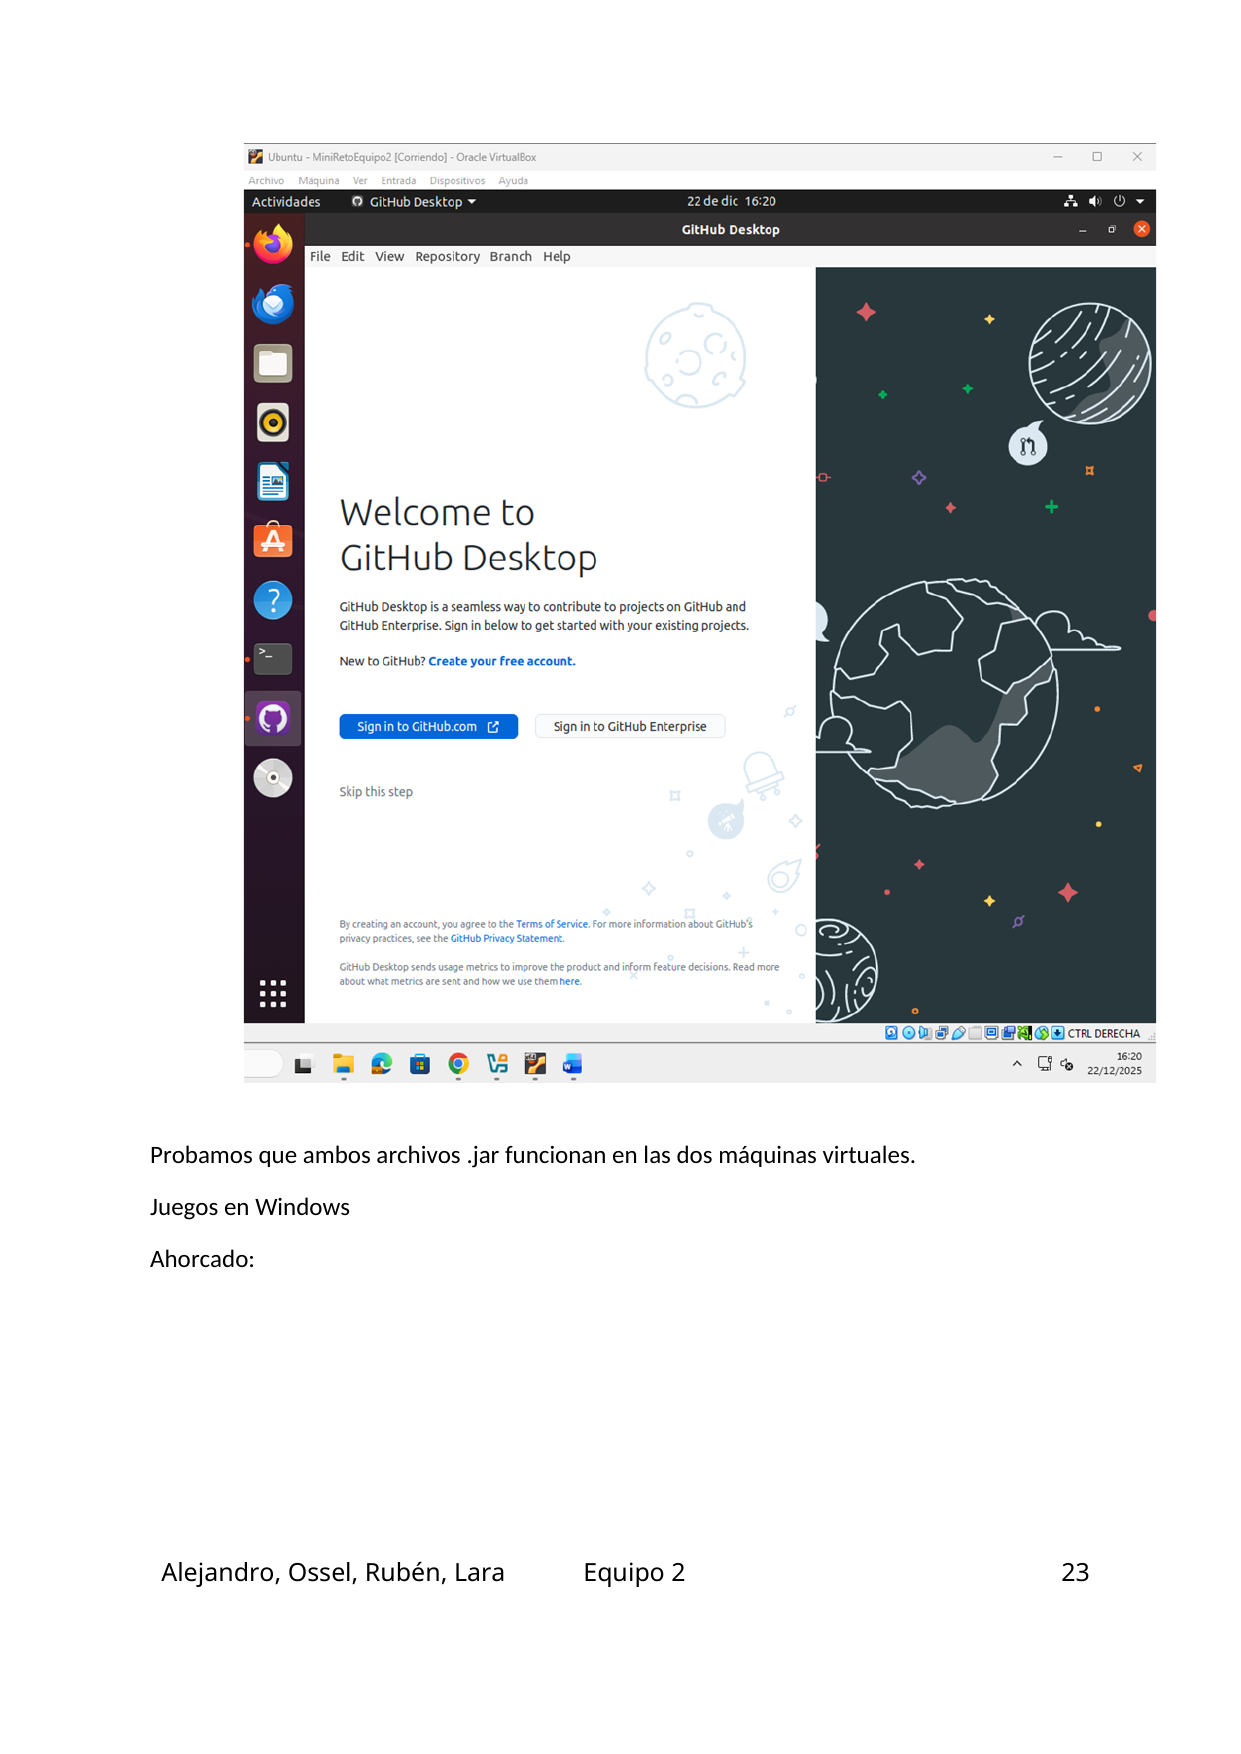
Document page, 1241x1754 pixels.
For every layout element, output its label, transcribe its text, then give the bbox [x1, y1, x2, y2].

text Juegos en Windows [150, 1192, 1090, 1222]
text Probamos que ambos archivos .jar funcionan en las dos máquinas virtuales. [150, 1139, 1090, 1170]
text Ahorcado: [150, 1243, 1090, 1274]
